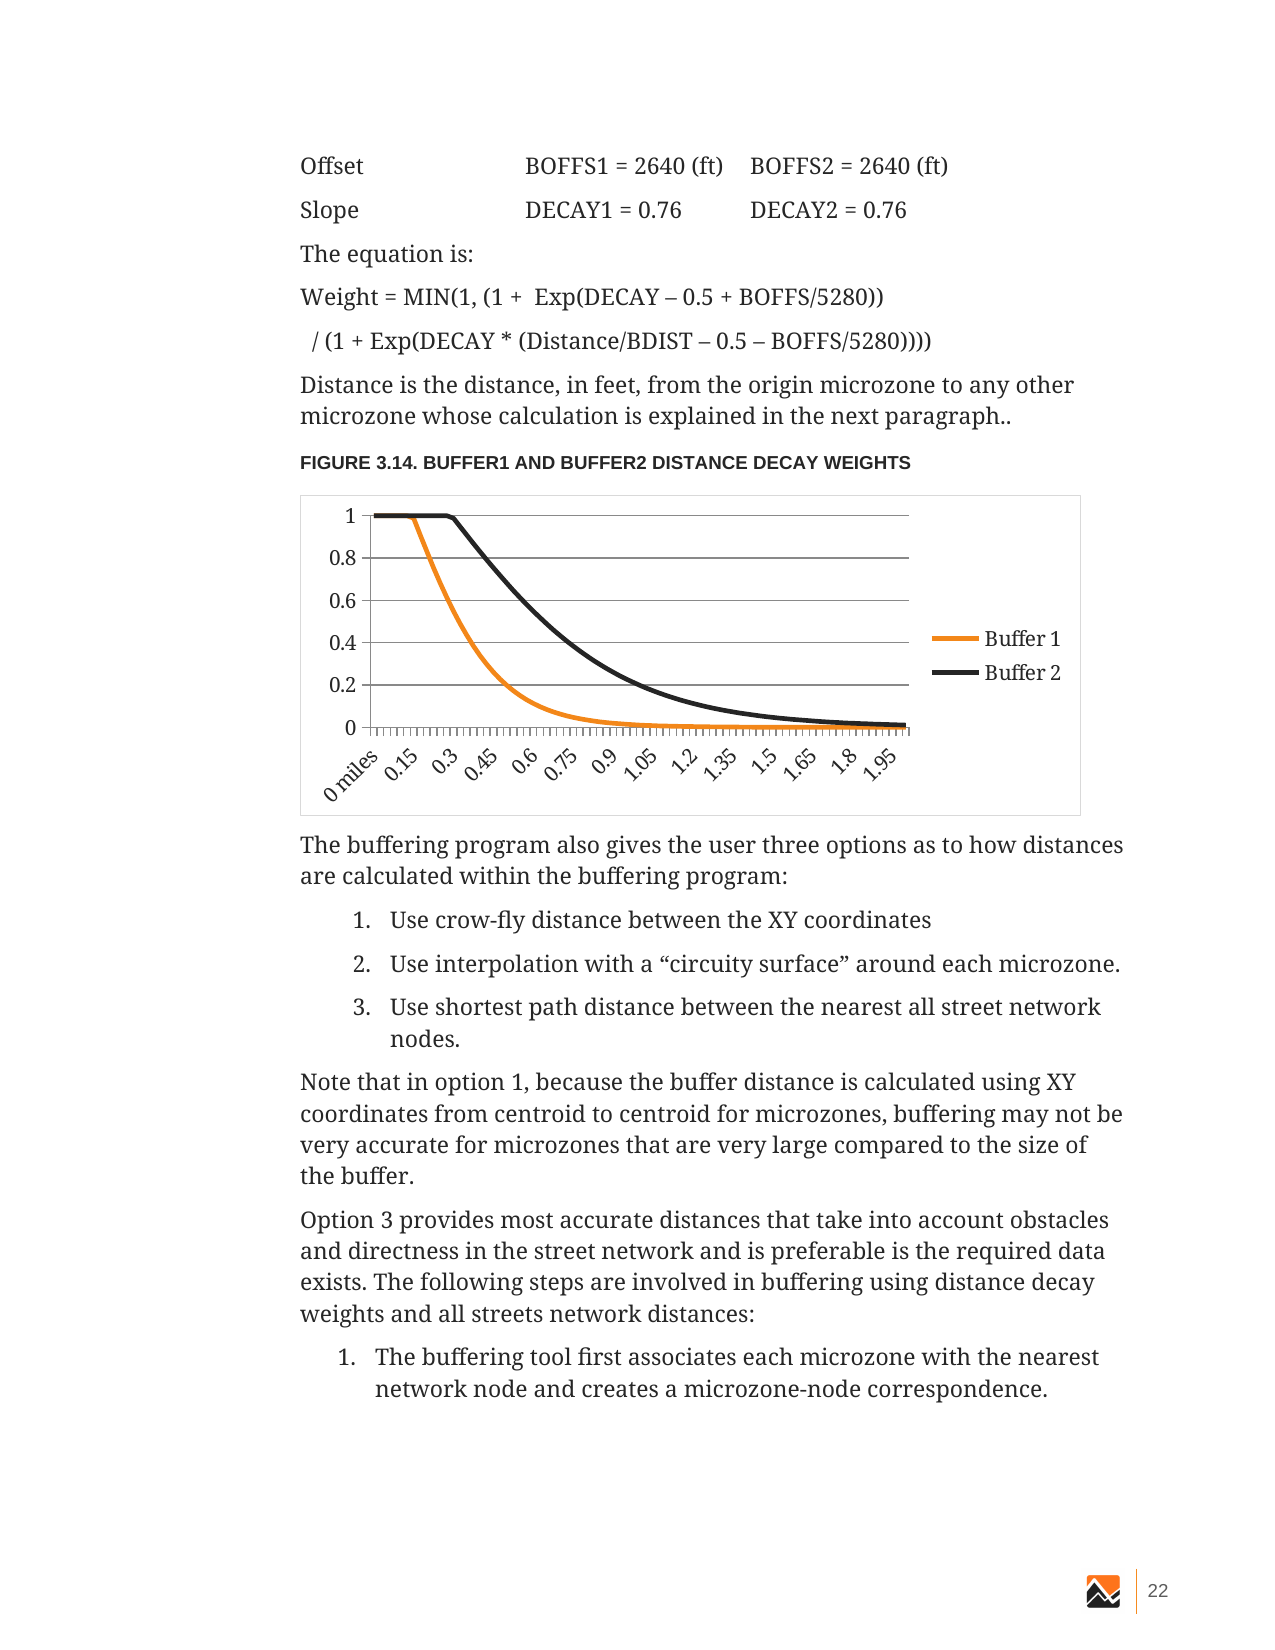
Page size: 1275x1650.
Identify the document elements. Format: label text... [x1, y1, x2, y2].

picture [1080, 1568, 1125, 1614]
list The buffering tool first associates each microzone with the nearest network node and creates a microzone-node correspondence. [337, 1341, 1125, 1404]
text The equation is: [300, 237, 1125, 269]
text The buffering program also gives the user three options as to how distances are calculated within the buffering program: [300, 829, 1125, 891]
text Note that in option 1, because the buffer distance is calculated using XY coordinates from centroid to centroid for microzones, buffering may not be very accurate for microzones that are very large compared to the size of the buffer. [300, 1066, 1125, 1191]
text Figure 3.3. Buffer1 and buffer2 distance decay weights [300, 452, 1125, 474]
text Distance is the distance, in feet, from the origin microzone to any other microzone whose calculation is explained in the next paragraph.. [300, 369, 1125, 431]
text Slope DECAY1 = 0.76 DECAY2 = 0.76 [300, 194, 1125, 225]
text Option 3 provides most accurate distances that take into account obstacles and directness in the street network and is preferable is the required data exists. The following steps are involved in buffering using distance decay weights and all streets network distances: [300, 1204, 1125, 1329]
list Use interpolation with a “circuity surface” around each microzone. [352, 948, 1125, 979]
list Use shortest path distance between the nearest all street network nodes. [352, 991, 1125, 1054]
text Offset BOFFS1 = 2640 (ft) BOFFS2 = 2640 (ft) [300, 150, 1125, 181]
list Use crow-fly distance between the XY coordinates [352, 904, 1125, 935]
text Weight = MIN(1, (1 + Exp(DECAY – 0.5 + BOFFS/5280)) [300, 281, 1125, 312]
text / (1 + Exp(DECAY * (Distance/BDIST – 0.5 – BOFFS/5280)))) [300, 325, 1125, 356]
